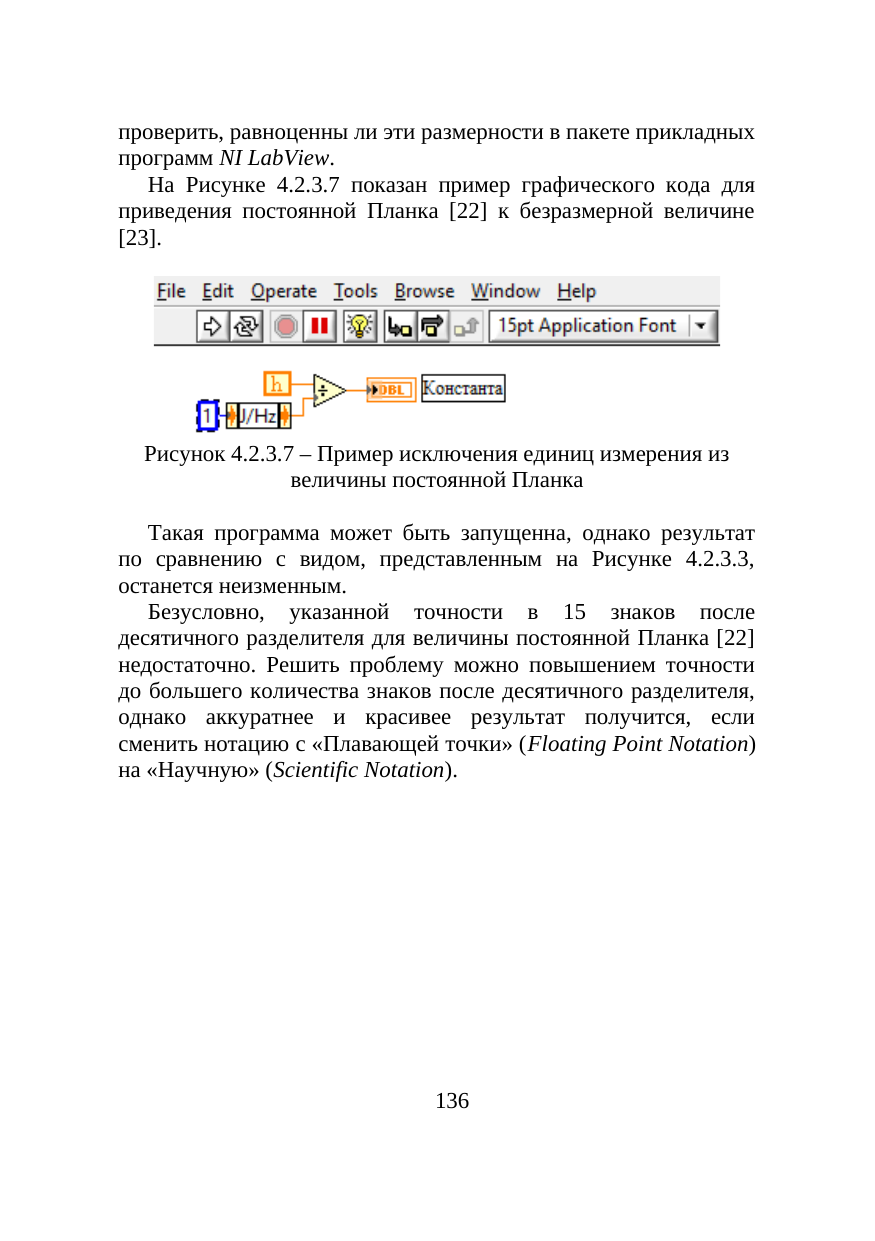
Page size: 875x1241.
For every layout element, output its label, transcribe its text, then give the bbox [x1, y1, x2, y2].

text Такая программа может быть запущенна, однако результат по сравнению с видом, представленным на Рисунке 4.2.3.3, останется неизменным. [118, 519, 756, 598]
text Рисунок 4.2.3.7 – Пример исключения единиц измерения из величины постоянной Планка [118, 440, 756, 493]
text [118, 118, 756, 171]
picture [153, 276, 721, 440]
text На Рисунке 4.2.3.7 показан пример графического кода для приведения постоянной Планка [22] к безразмерной величине [23]. [118, 171, 756, 250]
text Безусловно, указанной точности в 15 знаков после десятичного разделителя для величины постоянной Планка [22] недостаточно. Решить проблему можно повышением точности до большего количества знаков после десятичного разделителя, однако аккуратнее и красивее результат получится, если сменить нотацию с «Плавающей точки» (Floating Point Notation) на «Научную» (Scientific Notation). [118, 598, 756, 782]
